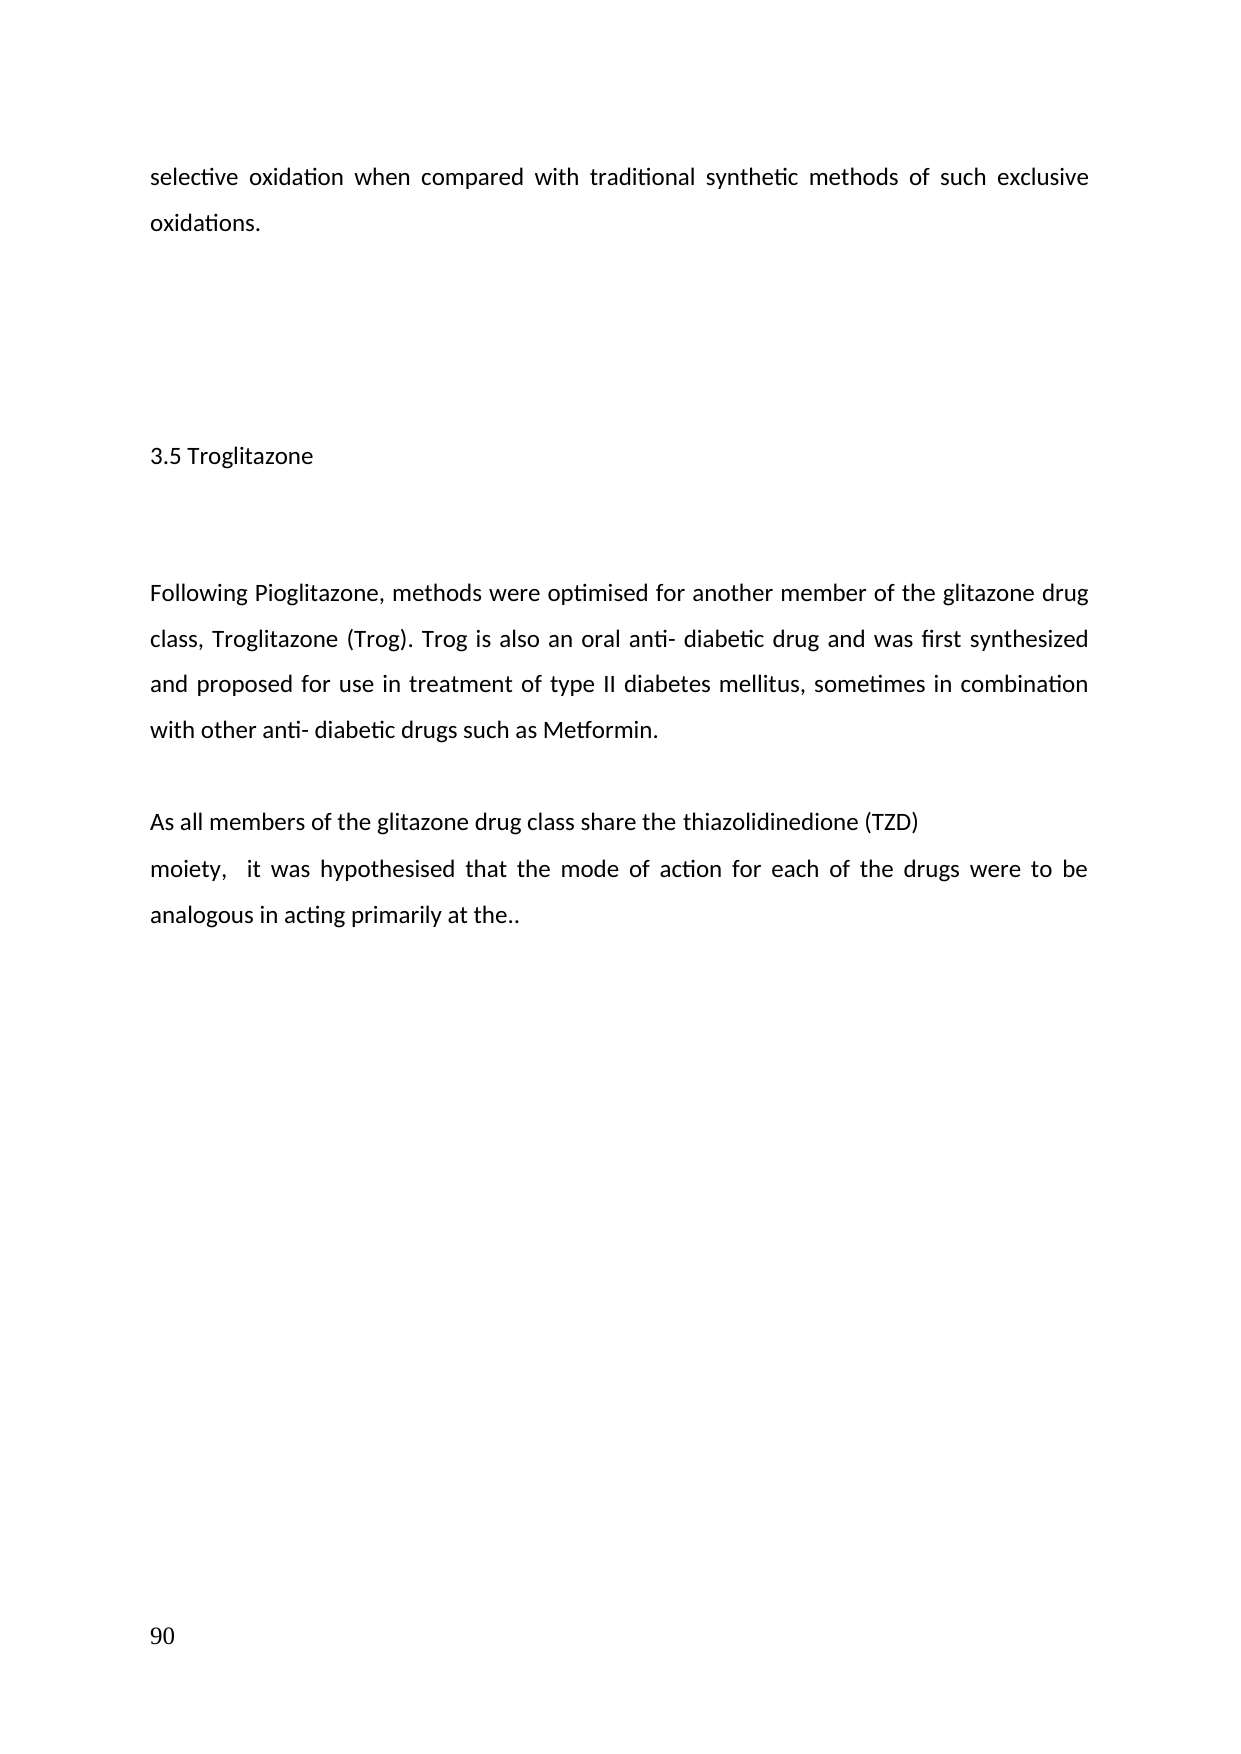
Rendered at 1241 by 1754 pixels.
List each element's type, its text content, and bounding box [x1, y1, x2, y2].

text moiety, it was hypothesised that the mode of action for each of the drugs were to be analogous in acting primarily at the.. [150, 853, 1090, 929]
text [150, 161, 1090, 237]
text As all members of the glitazone drug class share the thiazolidinedione (TZD) [150, 806, 1090, 836]
text Following Pioglitazone, methods were optimised for another member of the glitazone drug class, Troglitazone (Trog). Trog is also an oral anti- diabetic drug and was first synthesized and proposed for use in treatment of type II diabetes mellitus, sometimes in combination with other anti- diabetic drugs such as Metformin. [150, 577, 1090, 745]
subtitle 3.5 Troglitazone [150, 440, 1090, 470]
